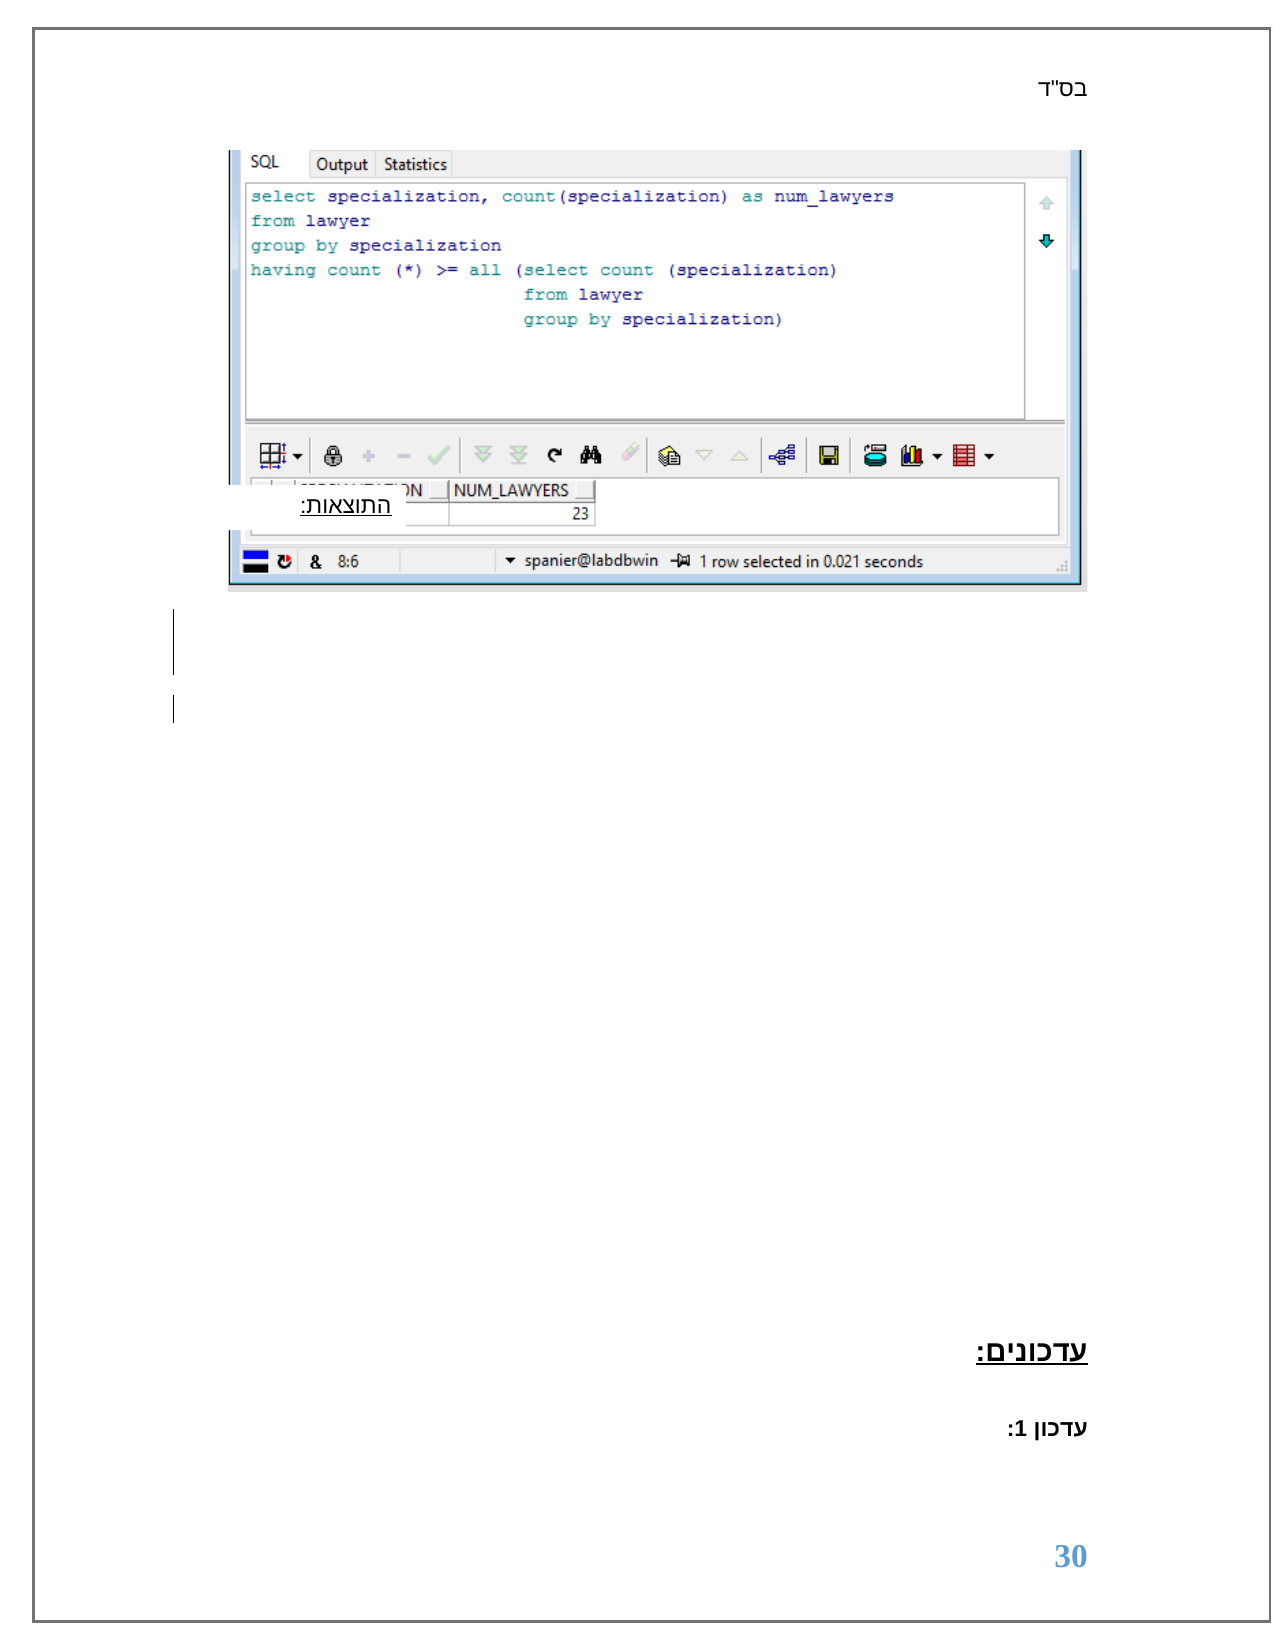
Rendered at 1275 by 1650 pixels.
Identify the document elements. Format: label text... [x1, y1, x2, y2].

subtitle עדכונים: [187, 1334, 1087, 1367]
text עדכון 1: [187, 1415, 1087, 1441]
picture [228, 150, 1088, 592]
